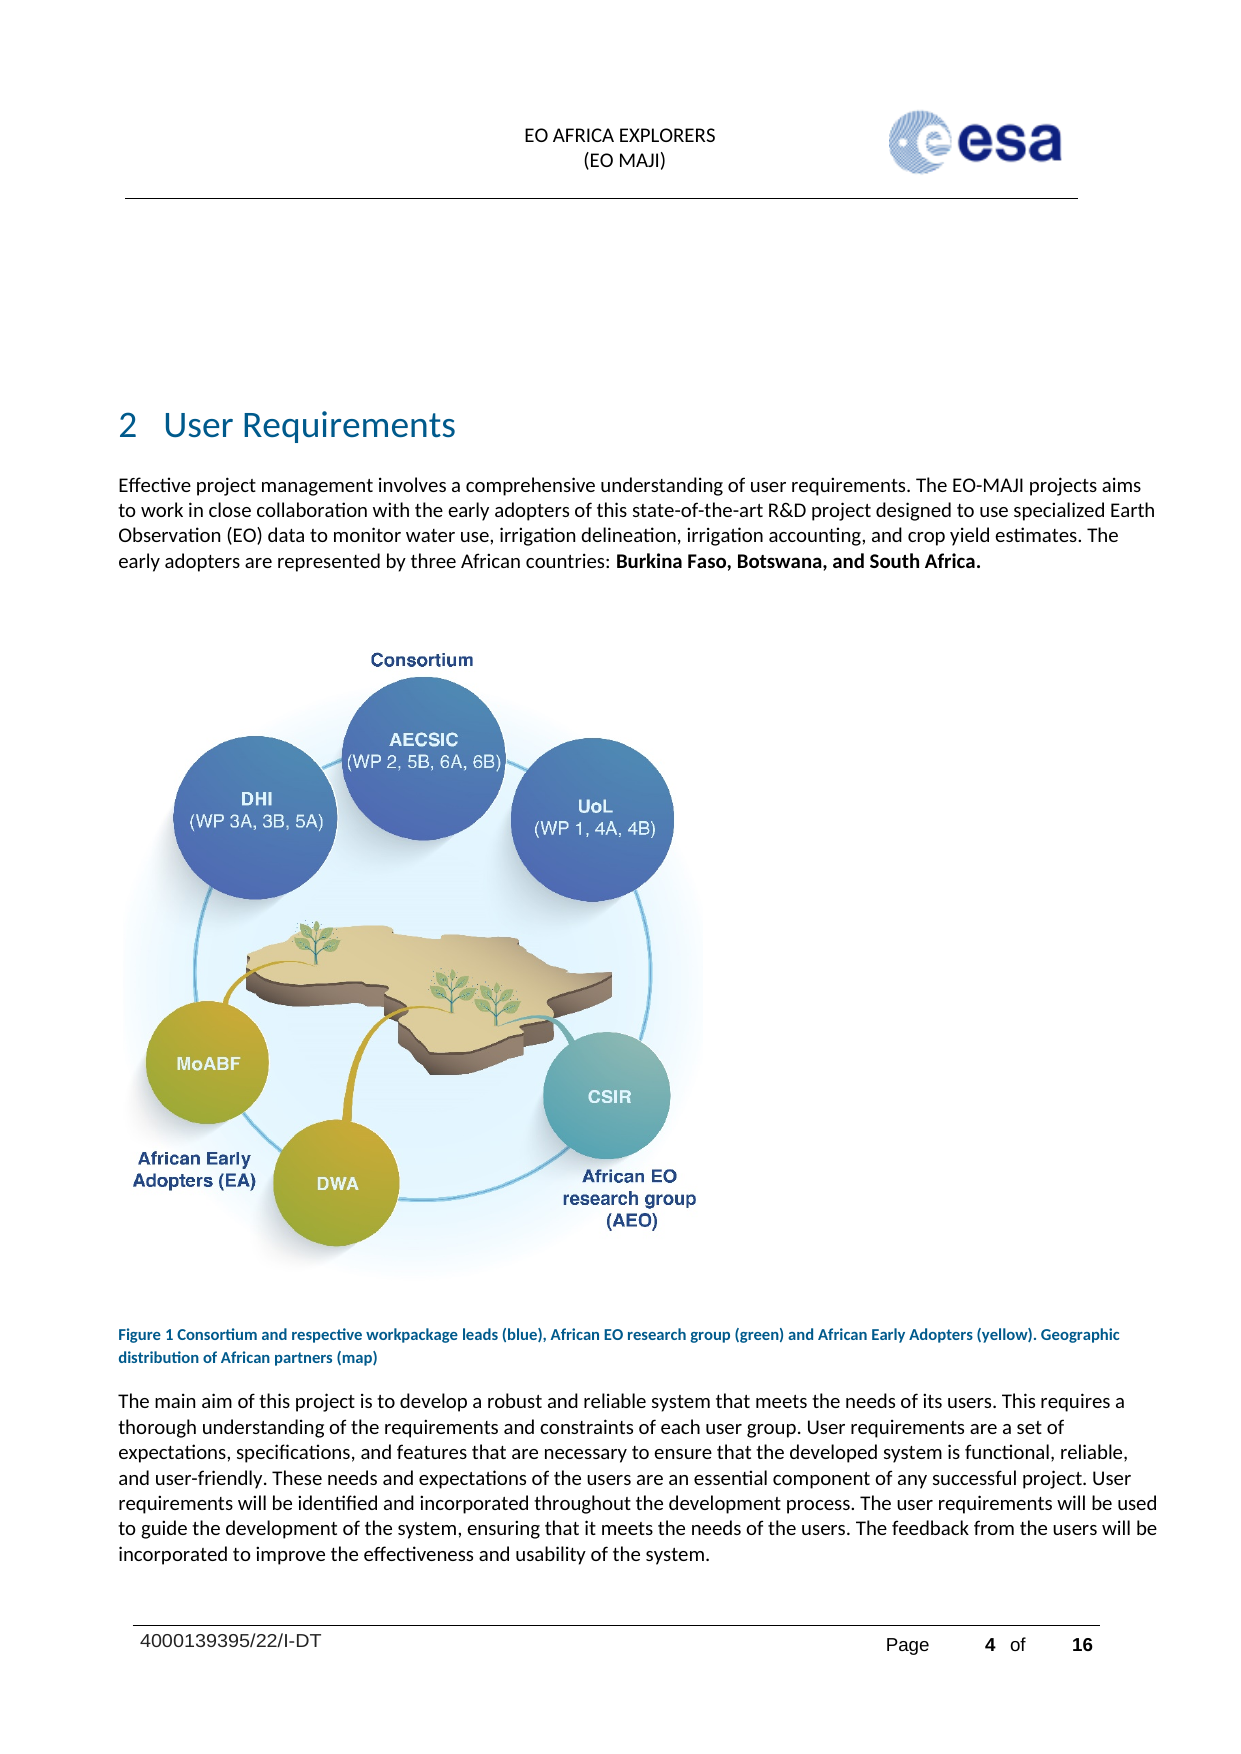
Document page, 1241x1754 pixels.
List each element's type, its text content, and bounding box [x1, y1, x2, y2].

picture [119, 650, 703, 1293]
picture [889, 106, 1062, 180]
text The main aim of this project is to develop a robust and reliable system that meets the needs of its users. This requires a thorough understanding of the requirements and constraints of each user group. User requirements are a set of expectations, specifications, and features that are necessary to ensure that the developed system is functional, reliable, and user-friendly. These needs and expectations of the users are an essential component of any successful project. User requirements will be identified and incorporated throughout the development process. The user requirements will be used to guide the development of the system, ensuring that it meets the needs of the users. The feedback from the users will be incorporated to improve the effectiveness and usability of the system. [118, 1388, 1161, 1566]
text Effective project management involves a comprehensive understanding of user requirements. The EO-MAJI projects aims to work in close collaboration with the early adopters of this state-of-the-art R&D project designed to use specialized Earth Observation (EO) data to monitor water use, irrigation delineation, irrigation accounting, and crop yield estimates. The early adopters are represented by three African countries: Burkina Faso, Botswana, and South Africa. [118, 472, 1161, 573]
subtitle User Requirements [118, 401, 1161, 447]
text Figure 1 Consortium and respective workpackage leads (blue), African EO research group (green) and African Early Adopters (yellow). Geographic distribution of African partners (map) [118, 1322, 1161, 1368]
